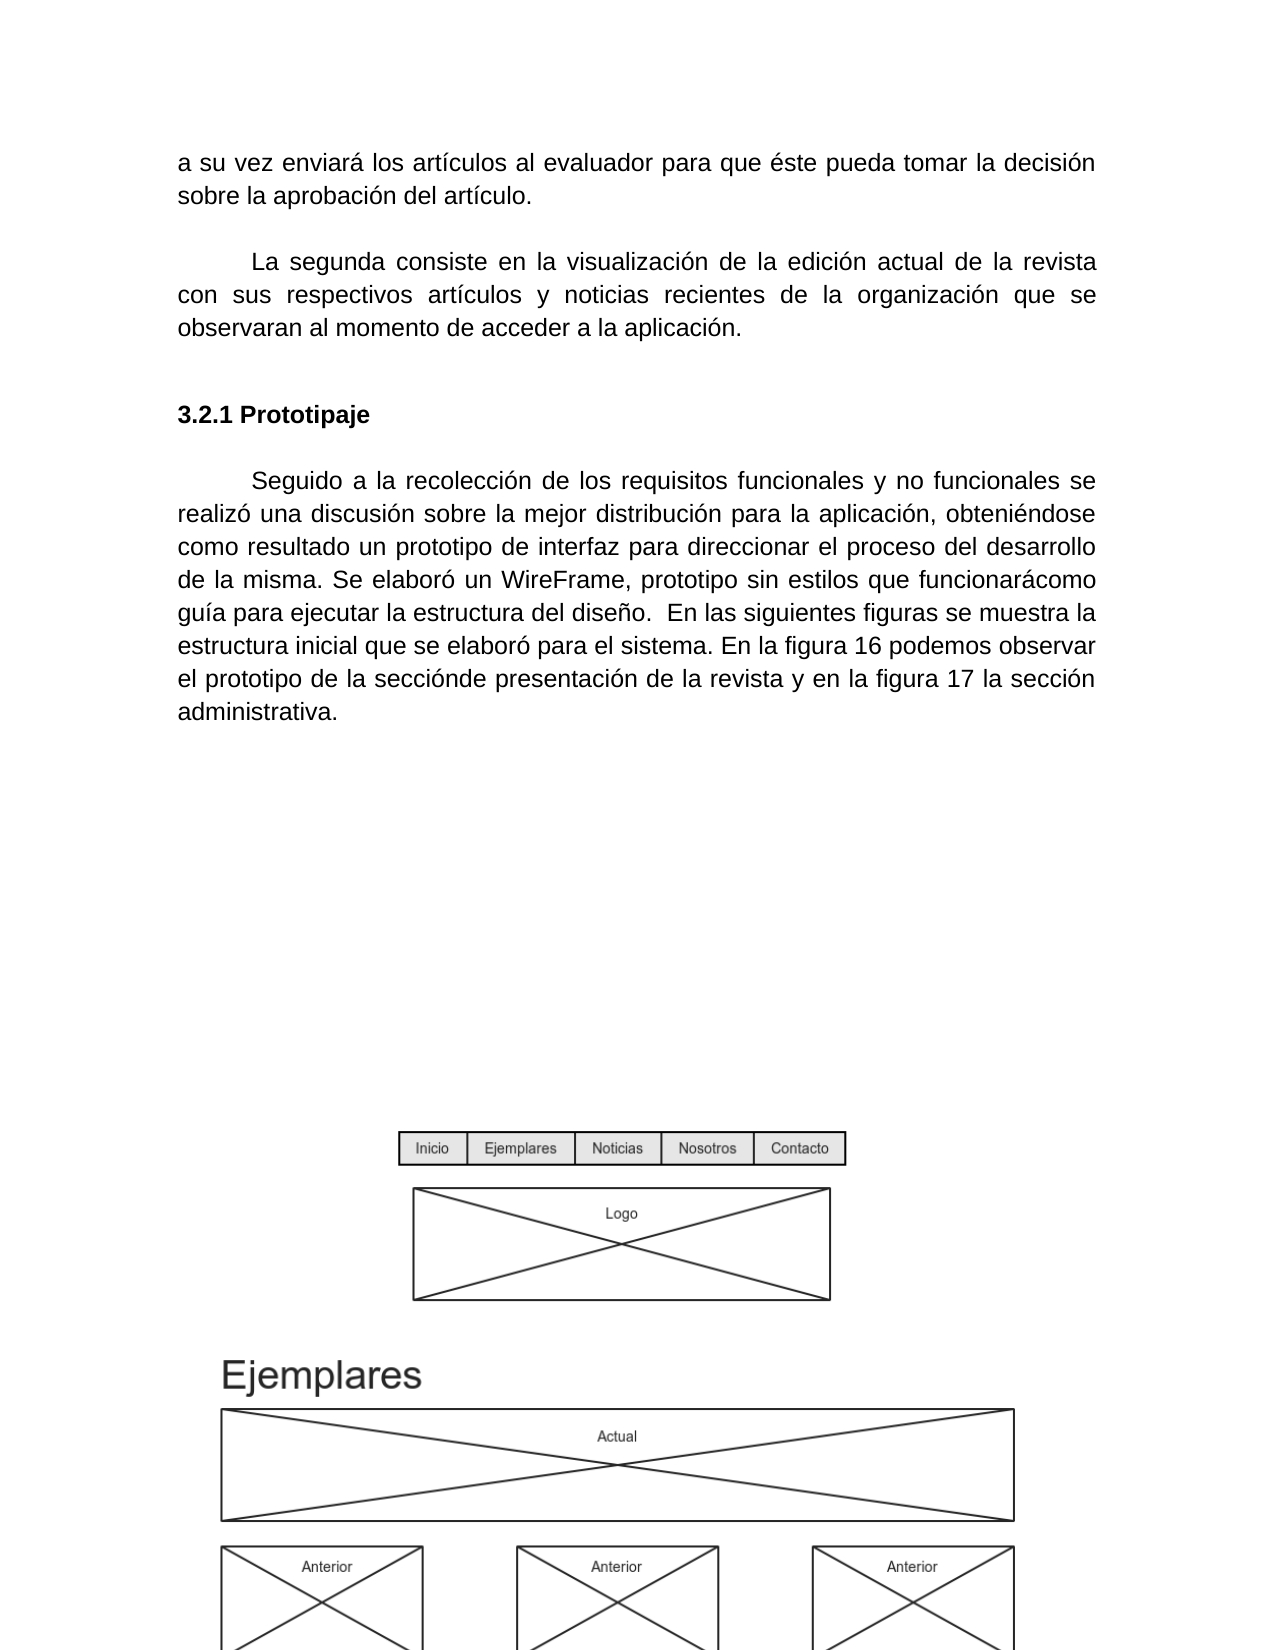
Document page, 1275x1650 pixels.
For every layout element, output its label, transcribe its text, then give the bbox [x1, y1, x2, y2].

subtitle 3.2.1 Prototipaje [177, 399, 1098, 428]
text Seguido a la recolección de los requisitos funcionales y no funcionales se realizó una discusión sobre la mejor distribución para la aplicación, obteniéndose como resultado un prototipo de interfaz para direccionar el proceso del desarrollo de la misma. Se elaboró un WireFrame, prototipo sin estilos que funcionarácomo guía para ejecutar la estructura del diseño. En las siguientes figuras se muestra la estructura inicial que se elaboró para el sistema. En la figura 16 podemos observar el prototipo de la secciónde presentación de la revista y en la figura 17 la sección administrativa. [177, 466, 1098, 726]
list La segunda consiste en la visualización de la edición actual de la revista con sus respectivos artículos y noticias recientes de la organización que se observaran al momento de acceder a la aplicación. [177, 247, 1098, 341]
picture [127, 1126, 1143, 1650]
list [177, 148, 1098, 209]
